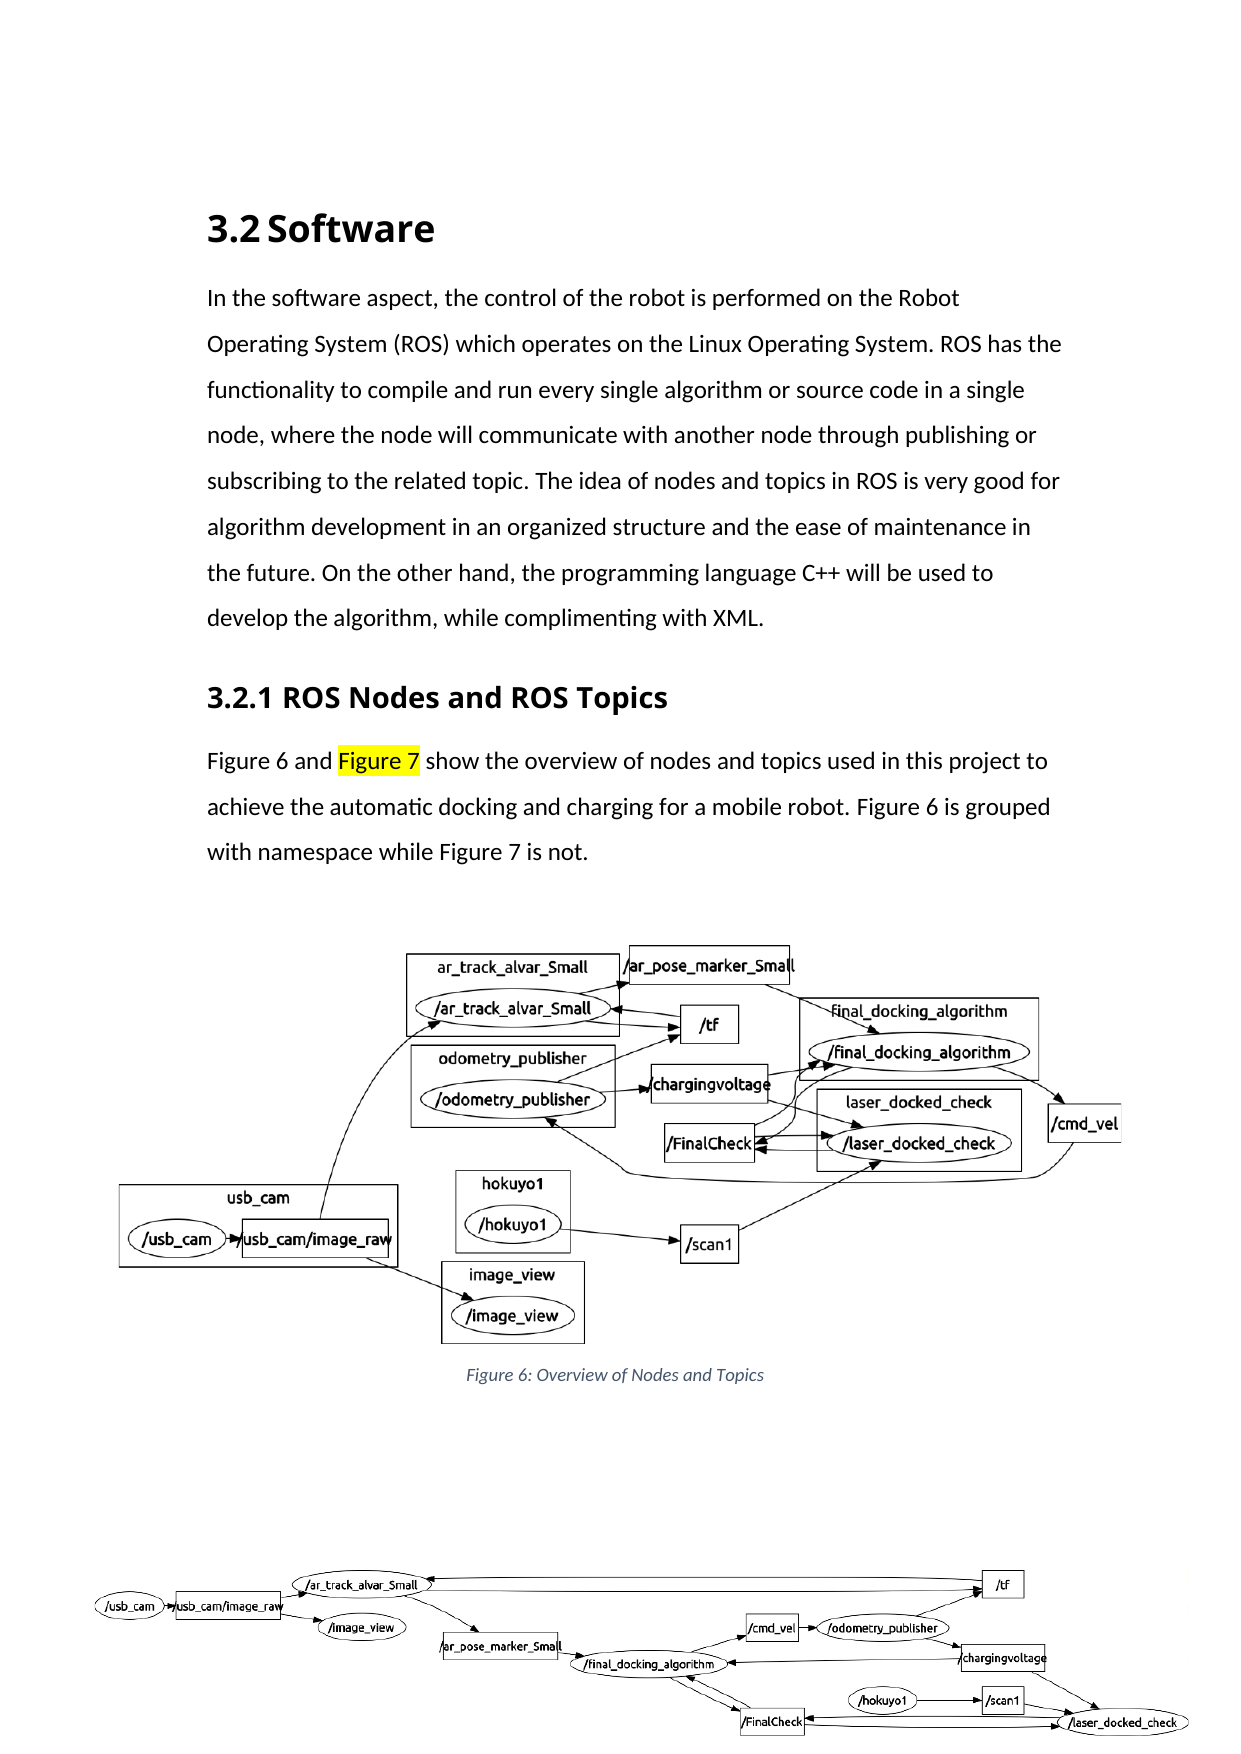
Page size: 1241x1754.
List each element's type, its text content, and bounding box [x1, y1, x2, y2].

text Figure 6 and Figure 7 show the overview of nodes and topics used in this project to achieve the automatic docking and charging for a mobile robot. Figure 6 is grouped with namespace while Figure 7 is not. [207, 745, 1063, 867]
subtitle Software [207, 202, 1063, 253]
picture [118, 945, 1122, 1344]
text In the software aspect, the control of the robot is performed on the Robot Operating System (ROS) which operates on the Linux Operating System. ROS has the functionality to compile and run every single algorithm or source code in a single node, where the node will communicate with another node through publishing or subscribing to the related topic. The idea of nodes and topics in ROS is very good for algorithm development in an organized structure and the ease of maintenance in the future. On the other hand, the programming language C++ will be used to develop the algorithm, while complimenting with XML. [207, 282, 1063, 633]
picture [94, 1570, 1189, 1736]
subtitle ROS Nodes and ROS Topics [207, 677, 1063, 717]
